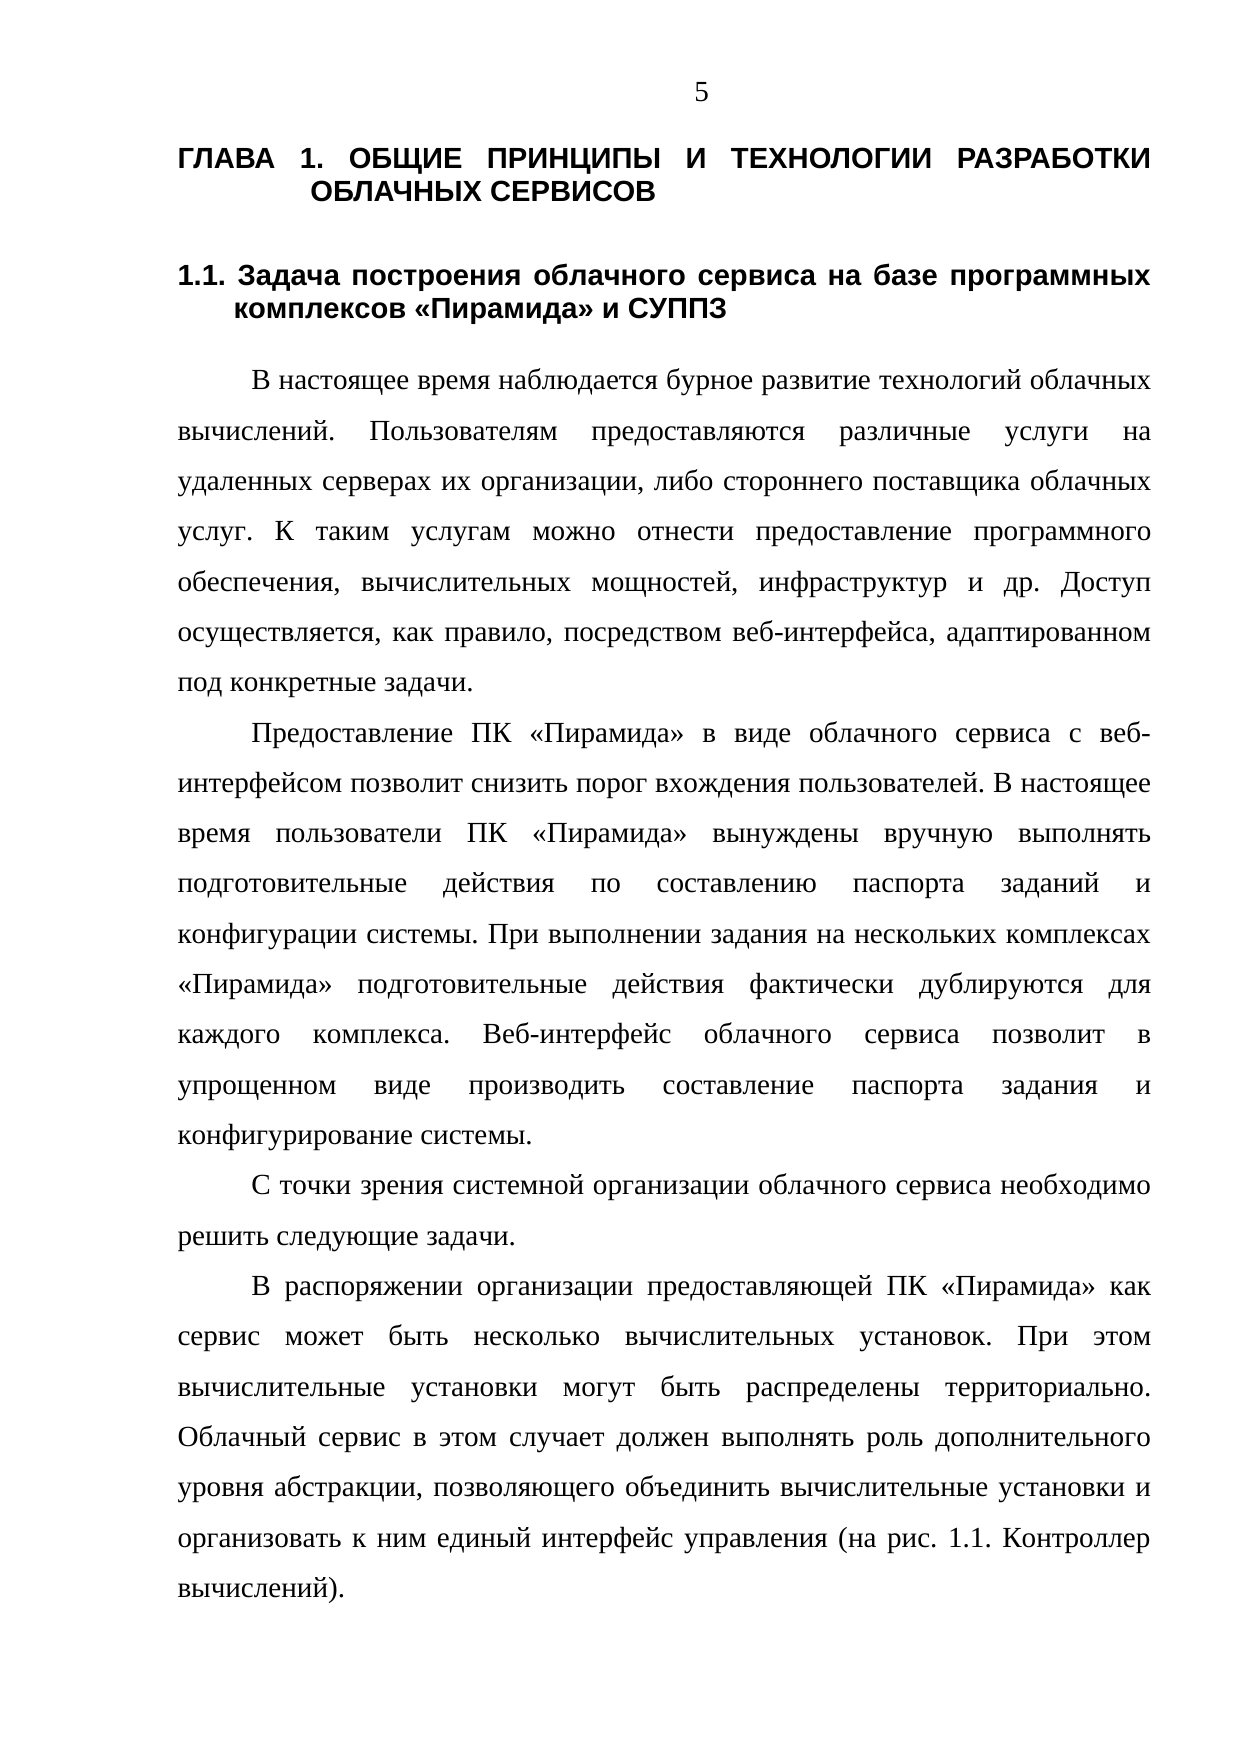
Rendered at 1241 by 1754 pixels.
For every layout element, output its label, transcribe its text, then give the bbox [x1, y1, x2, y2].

text В настоящее время наблюдается бурное развитие технологий облачных вычислений. Пользователям предоставляются различные услуги на удаленных серверах их организации, либо стороннего поставщика облачных услуг. К таким услугам можно отнести предоставление программного обеспечения, вычислительных мощностей, инфраструктур и др. Доступ осуществляется, как правило, посредством веб-интерфейса, адаптированном под конкретные задачи. [177, 362, 1152, 698]
text В распоряжении организации предоставляющей ПК «Пирамида» как сервис может быть несколько вычислительных установок. При этом вычислительные установки могут быть распределены территориально. Облачный сервис в этом случает должен выполнять роль дополнительного уровня абстракции, позволяющего объединить вычислительные установки и организовать к ним единый интерфейс управления (на рис. 1.1. Контроллер вычислений). [177, 1268, 1152, 1603]
subtitle ГЛАВА 1. ОБЩИЕ ПРИНЦИПЫ И ТЕХНОЛОГИИ РАЗРАБОТКИ ОБЛАЧНЫХ СЕРВИСОВ [177, 141, 1152, 208]
subtitle 1.1. Задача построения облачного сервиса на базе программных комплексов «Пирамида» и СУППЗ [177, 258, 1152, 325]
text С точки зрения системной организации облачного сервиса необходимо решить следующие задачи. [177, 1167, 1152, 1251]
text Предоставление ПК «Пирамида» в виде облачного сервиса с веб-интерфейсом позволит снизить порог вхождения пользователей. В настоящее время пользователи ПК «Пирамида» вынуждены вручную выполнять подготовительные действия по составлению паспорта заданий и конфигурации системы. При выполнении задания на нескольких комплексах «Пирамида» подготовительные действия фактически дублируются для каждого комплекса. Веб-интерфейс облачного сервиса позволит в упрощенном виде производить составление паспорта задания и конфигурирование системы. [177, 715, 1152, 1151]
